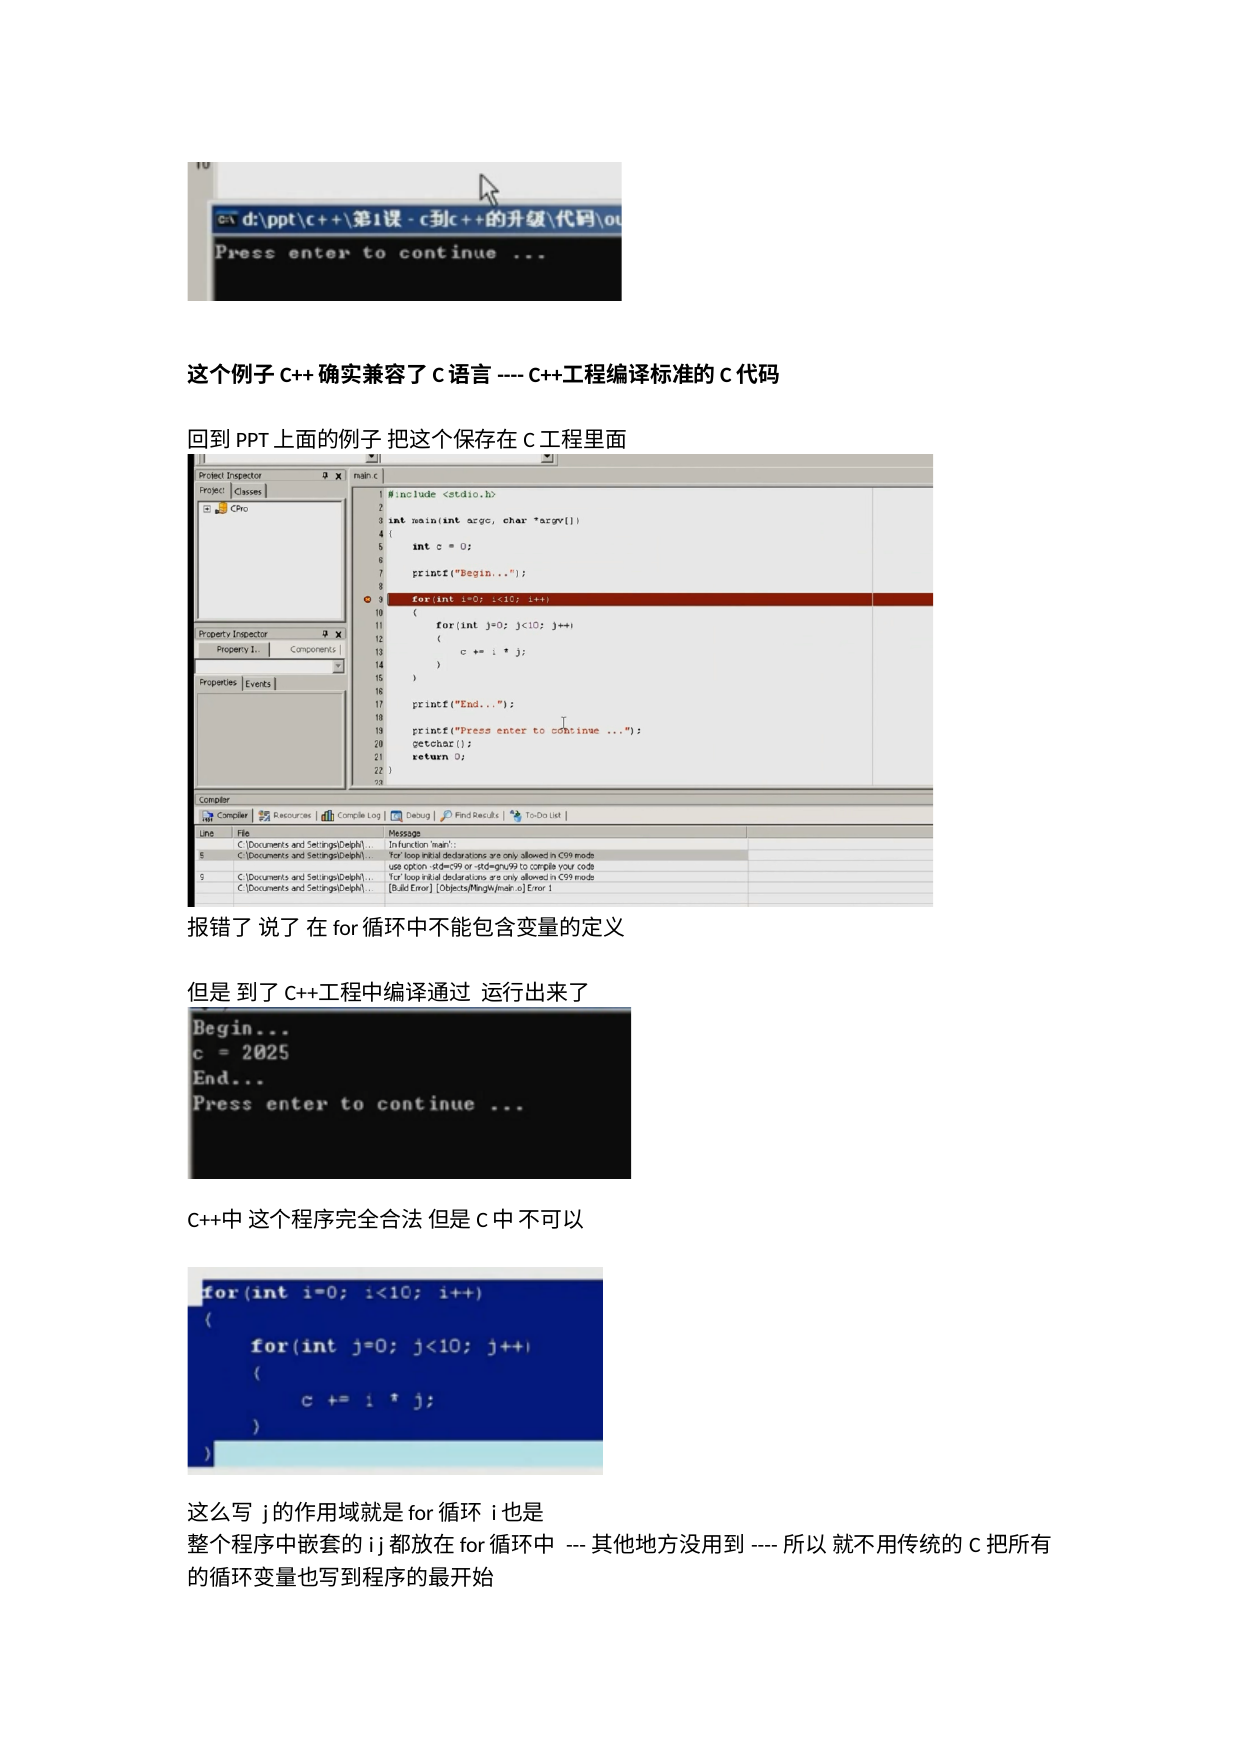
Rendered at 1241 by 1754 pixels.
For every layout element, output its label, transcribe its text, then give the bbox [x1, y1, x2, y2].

text 这个例子 C++ 确实兼容了C语言 ---- C++工程编译标准的C代码 [187, 357, 1053, 389]
text 整个程序中嵌套的i j 都放在for循环中 --- 其他地方没用到 ---- 所以 就不用传统的C 把所有的循环变量也写到程序的最开始 [187, 1527, 1053, 1592]
picture [187, 1267, 603, 1475]
text 报错了 说了 在for循环中不能包含变量的定义 [187, 909, 1053, 942]
picture [187, 454, 934, 907]
picture [187, 1007, 632, 1179]
text 但是 到了C++工程中编译通过 运行出来了 [187, 974, 1053, 1007]
text 这么写 j的作用域就是for循环 i也是 [187, 1494, 1053, 1527]
text 回到PPT上面的例子 把这个保存在C工程里面 [187, 422, 1053, 454]
picture [187, 162, 622, 301]
text C++中 这个程序完全合法 但是C中 不可以 [187, 1202, 1053, 1234]
